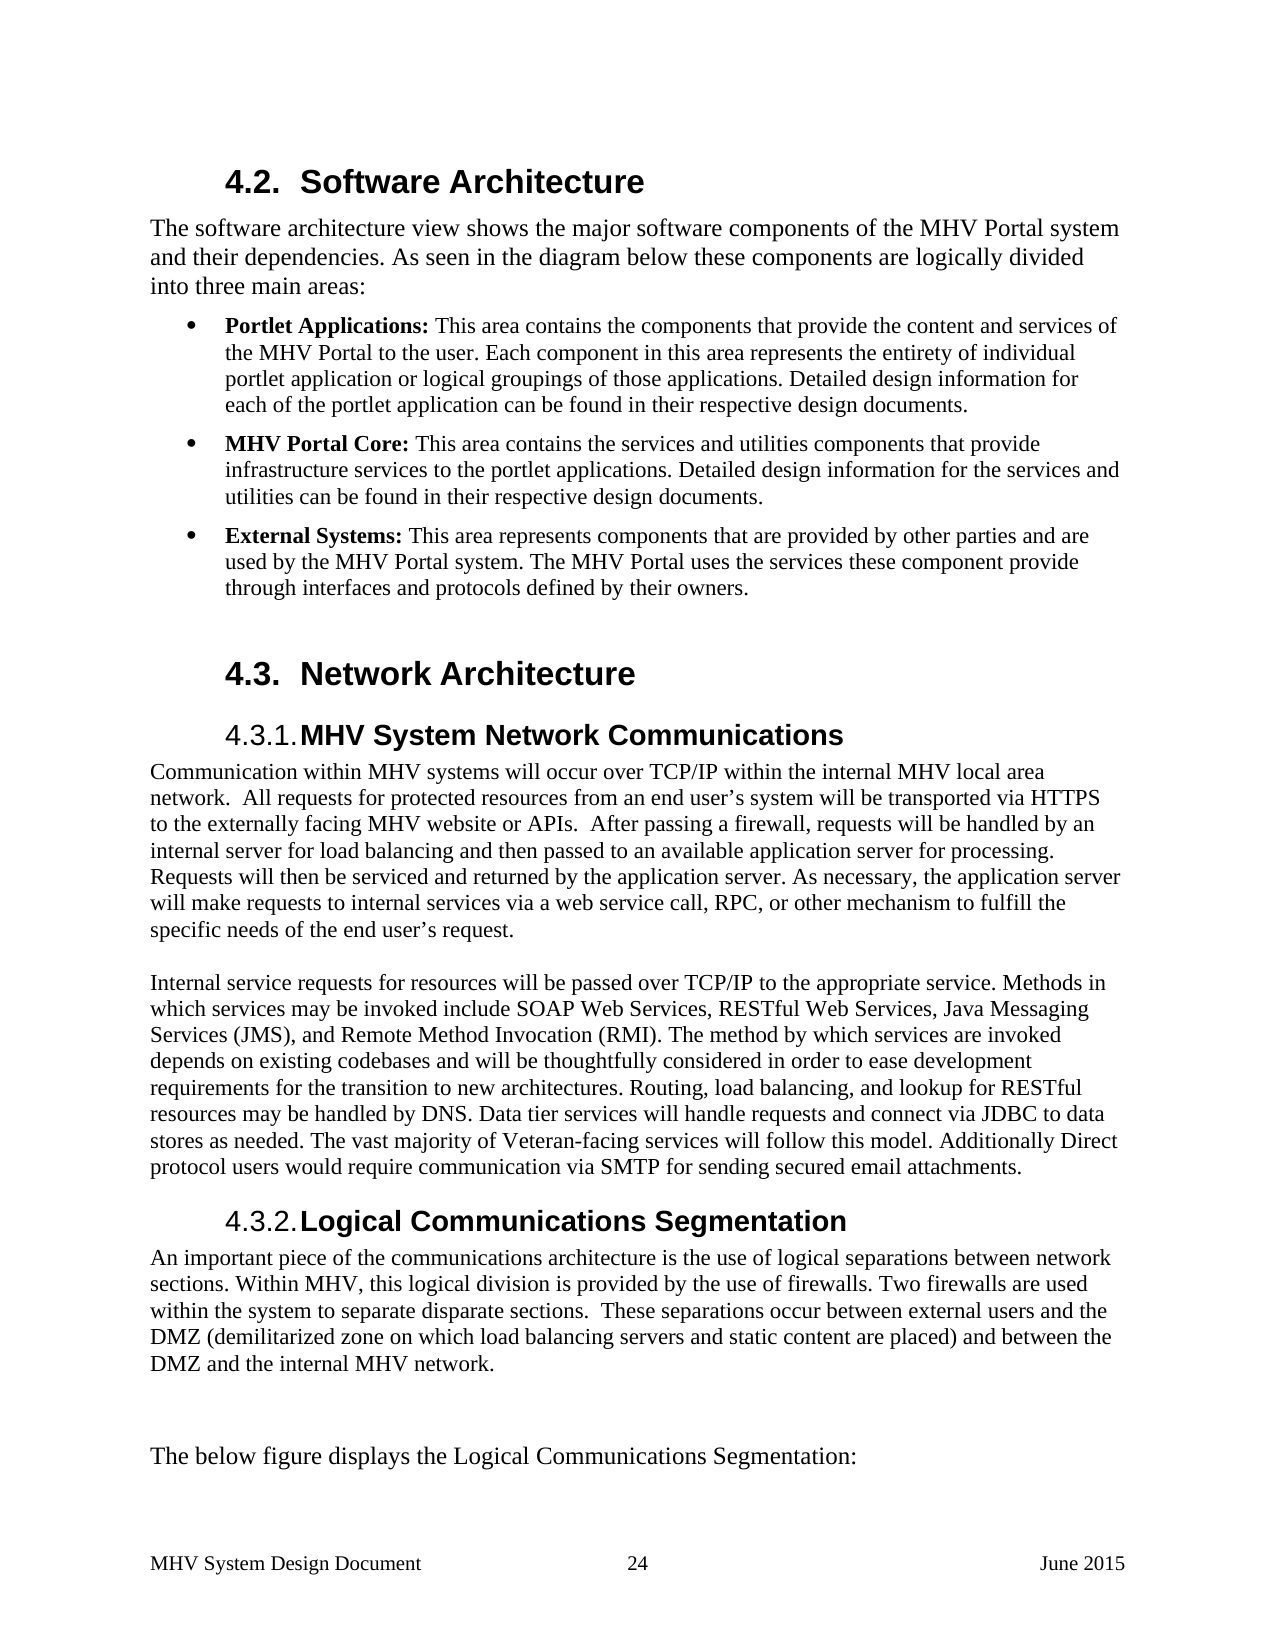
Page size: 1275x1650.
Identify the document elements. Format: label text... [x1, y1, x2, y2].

text Internal service requests for resources will be passed over TCP/IP to the appropriate service. Methods in which services may be invoked include SOAP Web Services, RESTful Web Services, Java Messaging Services (JMS), and Remote Method Invocation (RMI). The method by which services are invoked depends on existing codebases and will be thoughtfully considered in order to ease development requirements for the transition to new architectures. Routing, load balancing, and lookup for RESTful resources may be handled by DNS. Data tier services will handle requests and connect via JDBC to data stores as needed. The vast majority of Veteran-facing services will follow this model. Additionally Direct protocol users would require communication via SMTP for sending secured email attachments. [150, 968, 1125, 1179]
text The software architecture view shows the major software components of the MHV Portal system and their dependencies. As seen in the diagram below these components are logically divided into three main areas: [150, 213, 1125, 300]
text Communication within MHV systems will occur over TCP/IP within the internal MHV local area network. All requests for protected resources from an end user’s system will be transported via HTTPS to the externally facing MHV website or APIs. After passing a firewall, requests will be handled by an internal server for load balancing and then passed to an available application server for processing. Requests will then be serviced and returned by the application server. As necessary, the application server will make requests to internal services via a web service call, RPC, or other mechanism to fulfill the specific needs of the end user’s request. [150, 758, 1125, 942]
list Portlet Applications: This area contains the components that provide the content and services of the MHV Portal to the user. Each component in this area represents the entirety of individual portlet application or logical groupings of those applications. Detailed design information for each of the portlet application can be found in their respective design documents. [187, 312, 1125, 418]
list External Systems: This area represents components that are provided by other parties and are used by the MHV Portal system. The MHV Portal uses the services these component provide through interfaces and protocols defined by their owners. [187, 522, 1125, 601]
subtitle Network Architecture [225, 654, 1125, 693]
text The below figure displays the Logical Communications Segmentation: [150, 1441, 1125, 1470]
subtitle Logical Communications Segmentation [225, 1204, 1125, 1238]
subtitle Software Architecture [225, 162, 1125, 201]
text An important piece of the communications architecture is the use of logical separations between network sections. Within MHV, this logical division is provided by the use of firewalls. Two firewalls are used within the system to separate disparate sections. These separations occur between external users and the DMZ (demilitarized zone on which load balancing servers and static content are placed) and between the DMZ and the internal MHV network. [150, 1244, 1125, 1376]
list MHV Portal Core: This area contains the services and utilities components that provide infrastructure services to the portlet applications. Detailed design information for the services and utilities can be found in their respective design documents. [187, 430, 1125, 509]
subtitle MHV System Network Communications [225, 718, 1125, 751]
